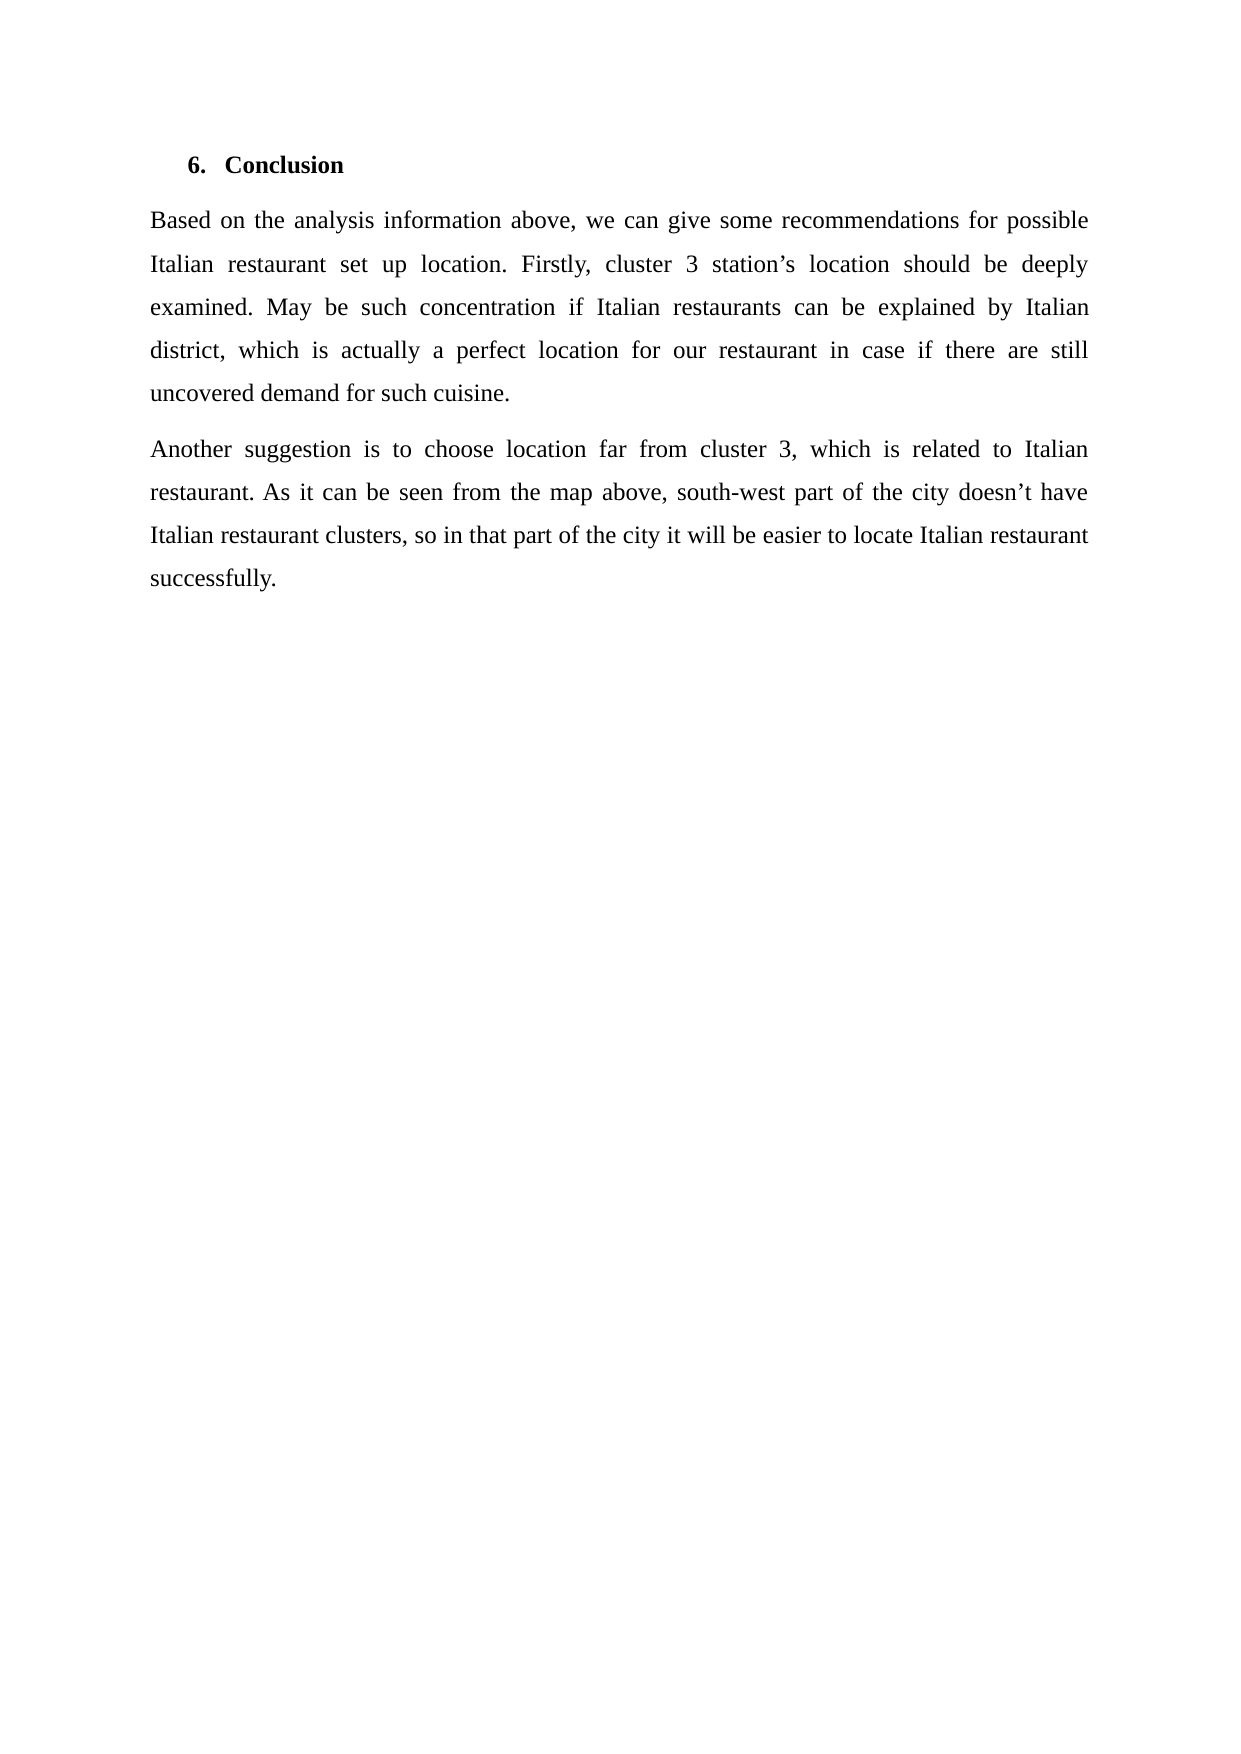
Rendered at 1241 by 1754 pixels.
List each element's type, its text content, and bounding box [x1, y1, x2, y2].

list Conclusion [187, 150, 1090, 179]
text Based on the analysis information above, we can give some recommendations for possible Italian restaurant set up location. Firstly, cluster 3 station’s location should be deeply examined. May be such concentration if Italian restaurants can be explained by Italian district, which is actually a perfect location for our restaurant in case if there are still uncovered demand for such cuisine. [150, 206, 1090, 407]
text Another suggestion is to choose location far from cluster 3, which is related to Italian restaurant. As it can be seen from the map above, south-west part of the city doesn’t have Italian restaurant clusters, so in that part of the city it will be easier to locate Italian restaurant successfully. [150, 434, 1090, 592]
